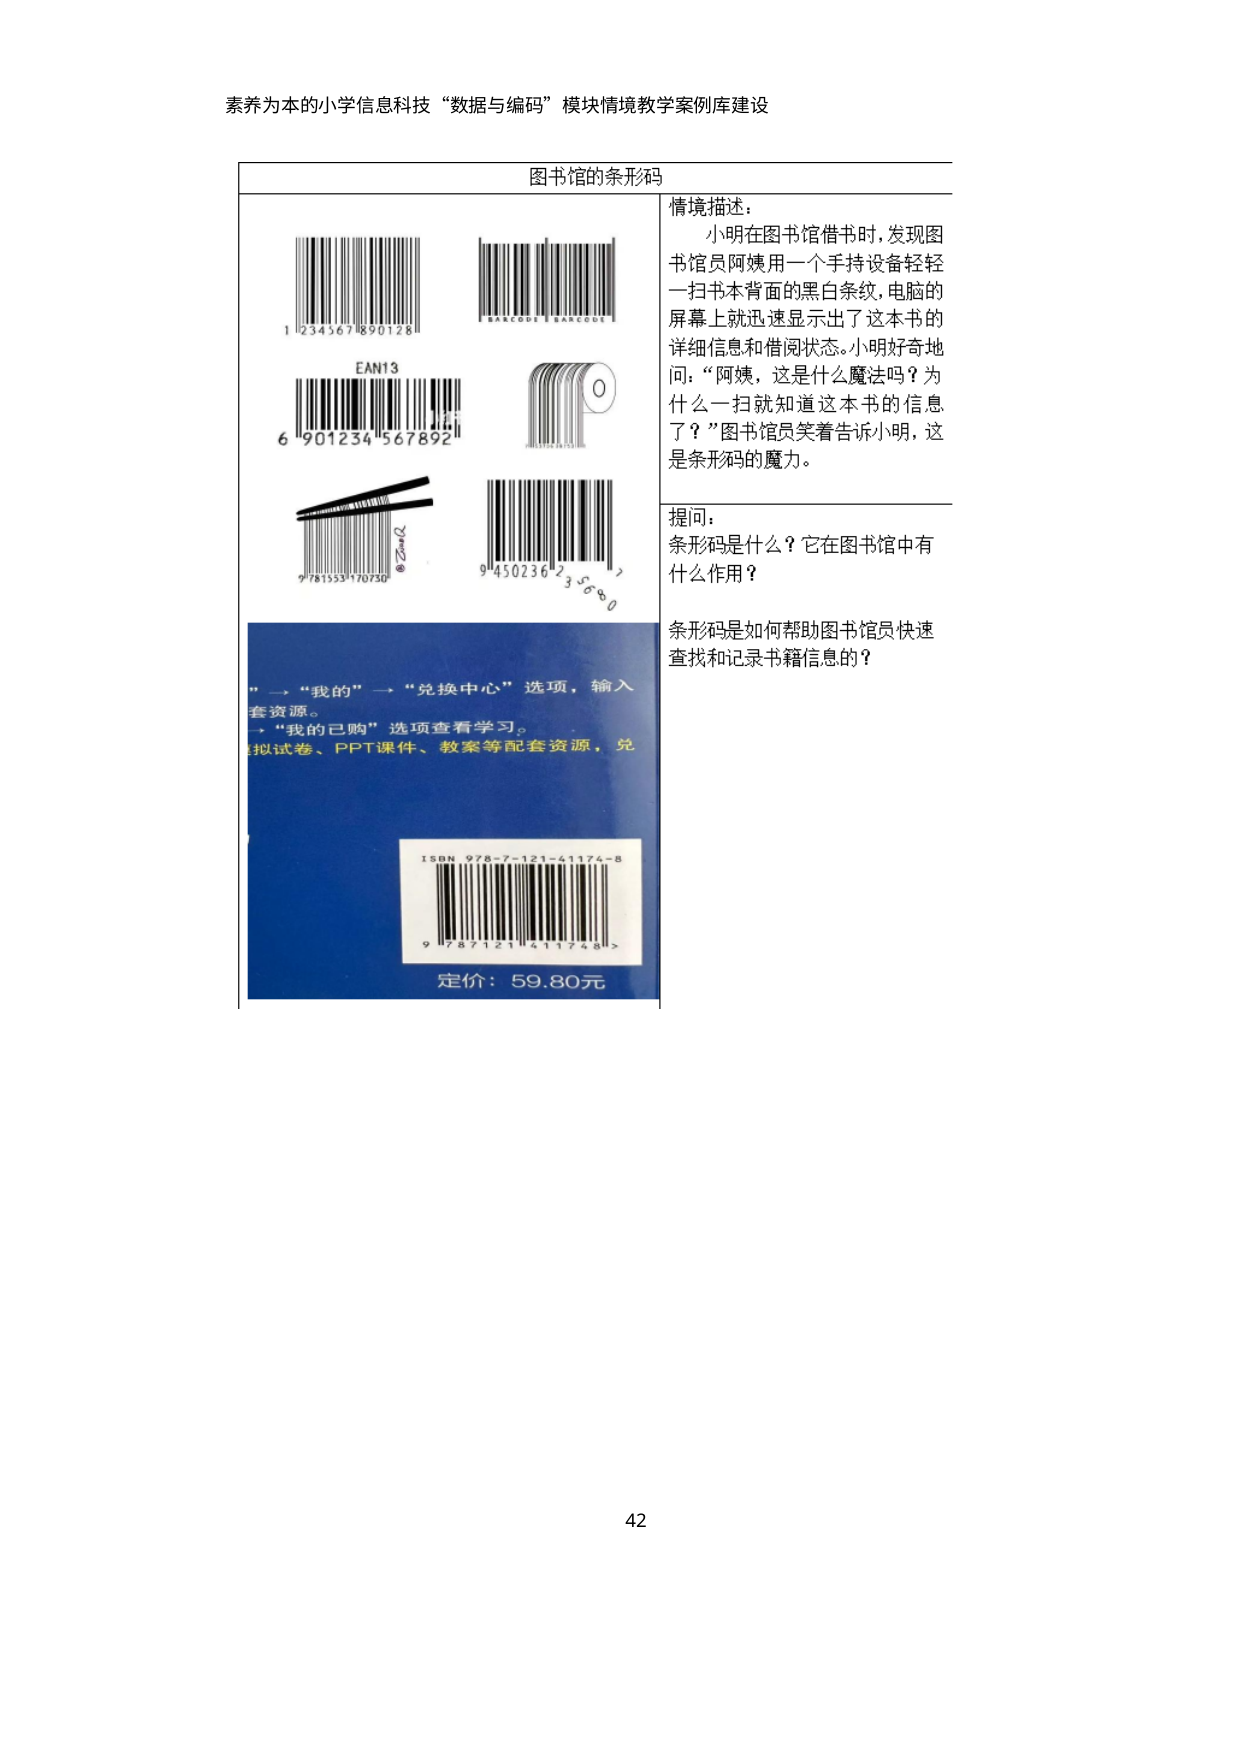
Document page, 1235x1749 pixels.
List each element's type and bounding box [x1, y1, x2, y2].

picture [237, 162, 953, 1009]
